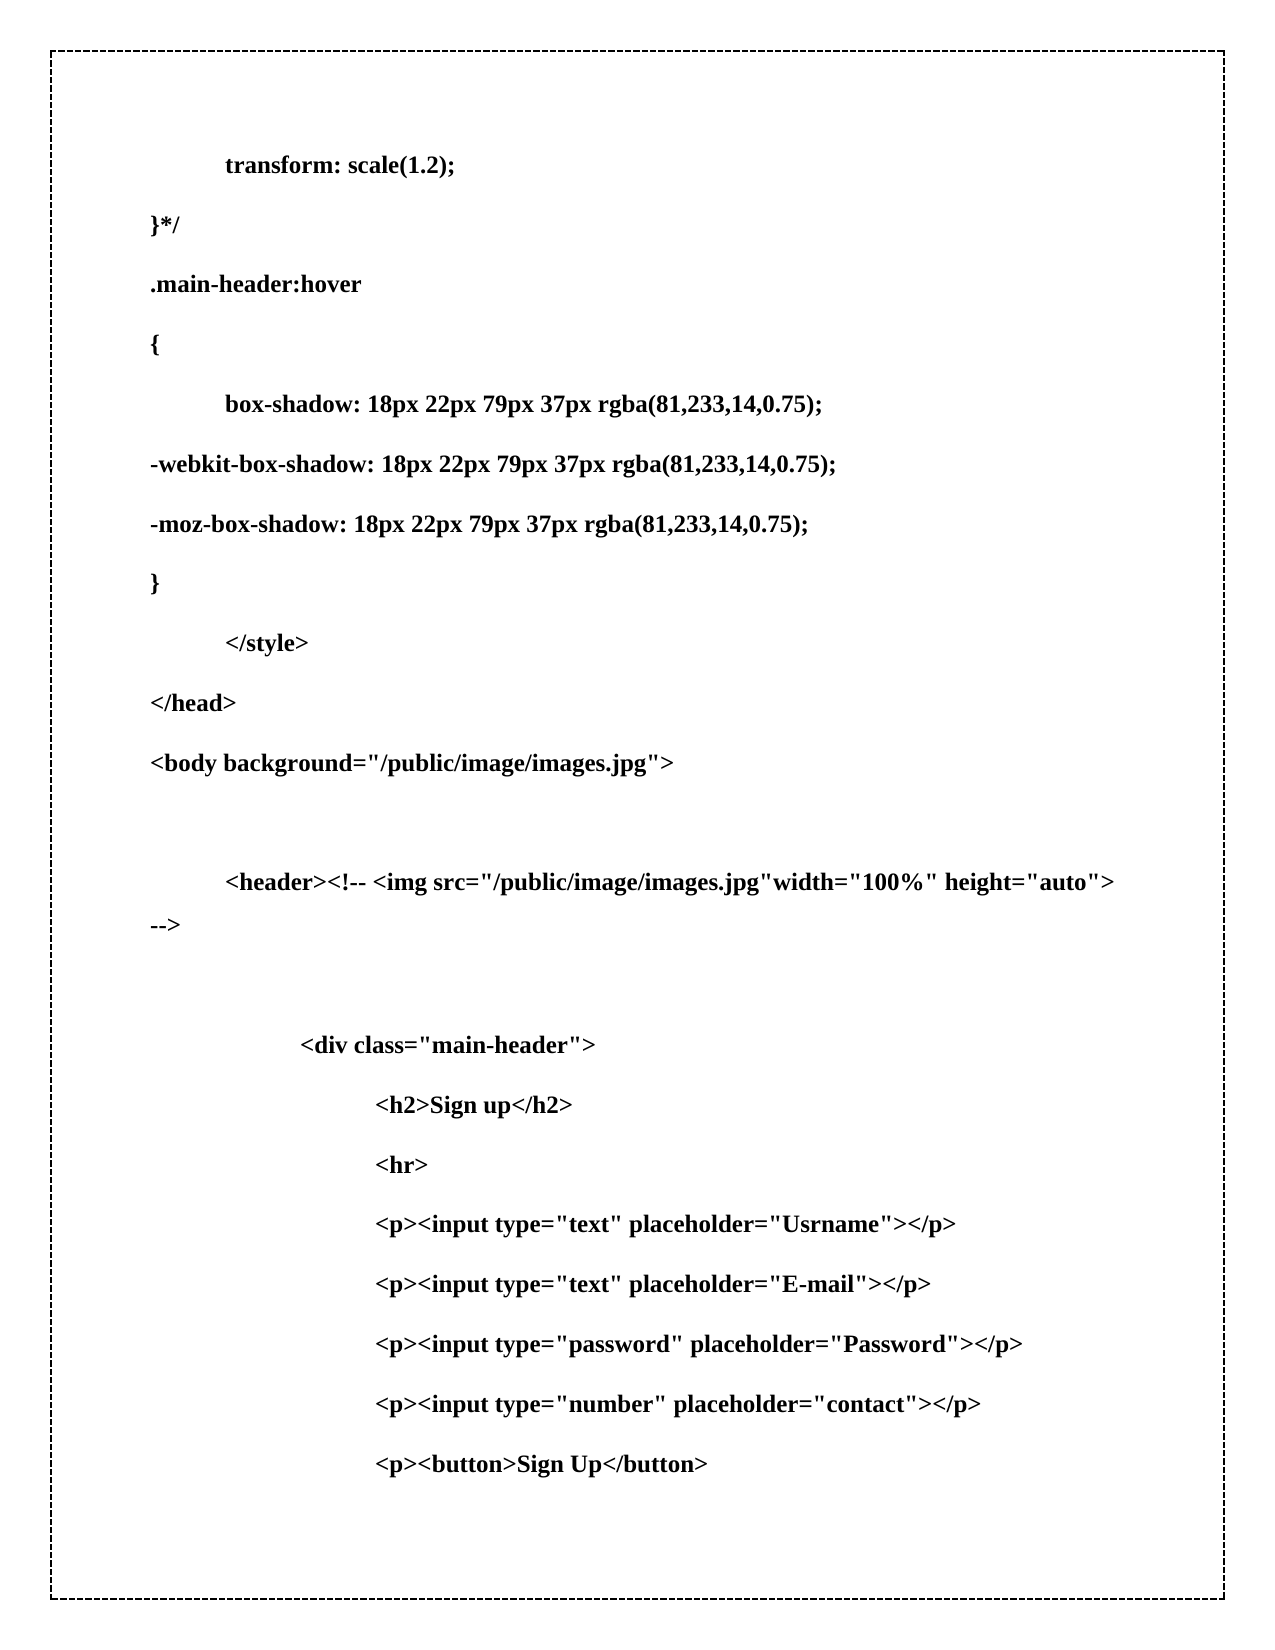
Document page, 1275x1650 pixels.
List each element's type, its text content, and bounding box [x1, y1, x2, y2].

text <p><input type="text" placeholder="E-mail"></p> [150, 1269, 1125, 1298]
text { [150, 329, 1125, 358]
text </head> [150, 688, 1125, 717]
text <p><input type="password" placeholder="Password"></p> [150, 1329, 1125, 1358]
text <hr> [150, 1150, 1125, 1178]
text box-shadow: 18px 22px 79px 37px rgba(81,233,14,0.75); [150, 389, 1125, 418]
text <h2>Sign up</h2> [150, 1090, 1125, 1119]
text <p><button>Sign Up</button> [150, 1449, 1125, 1477]
text <body background="/public/image/images.jpg"> [150, 748, 1125, 777]
text } [150, 568, 1125, 597]
text transform: scale(1.2); [150, 150, 1125, 179]
text }*/ [150, 210, 1125, 238]
text </style> [150, 628, 1125, 657]
text -moz-box-shadow: 18px 22px 79px 37px rgba(81,233,14,0.75); [150, 509, 1125, 537]
text <p><input type="text" placeholder="Usrname"></p> [150, 1209, 1125, 1238]
text <header><!-- <img src="/public/image/images.jpg"width="100%" height="auto"> --> [150, 867, 1125, 939]
text <p><input type="number" placeholder="contact"></p> [150, 1389, 1125, 1418]
text -webkit-box-shadow: 18px 22px 79px 37px rgba(81,233,14,0.75); [150, 449, 1125, 478]
text <div class="main-header"> [150, 1030, 1125, 1059]
text .main-header:hover [150, 269, 1125, 298]
